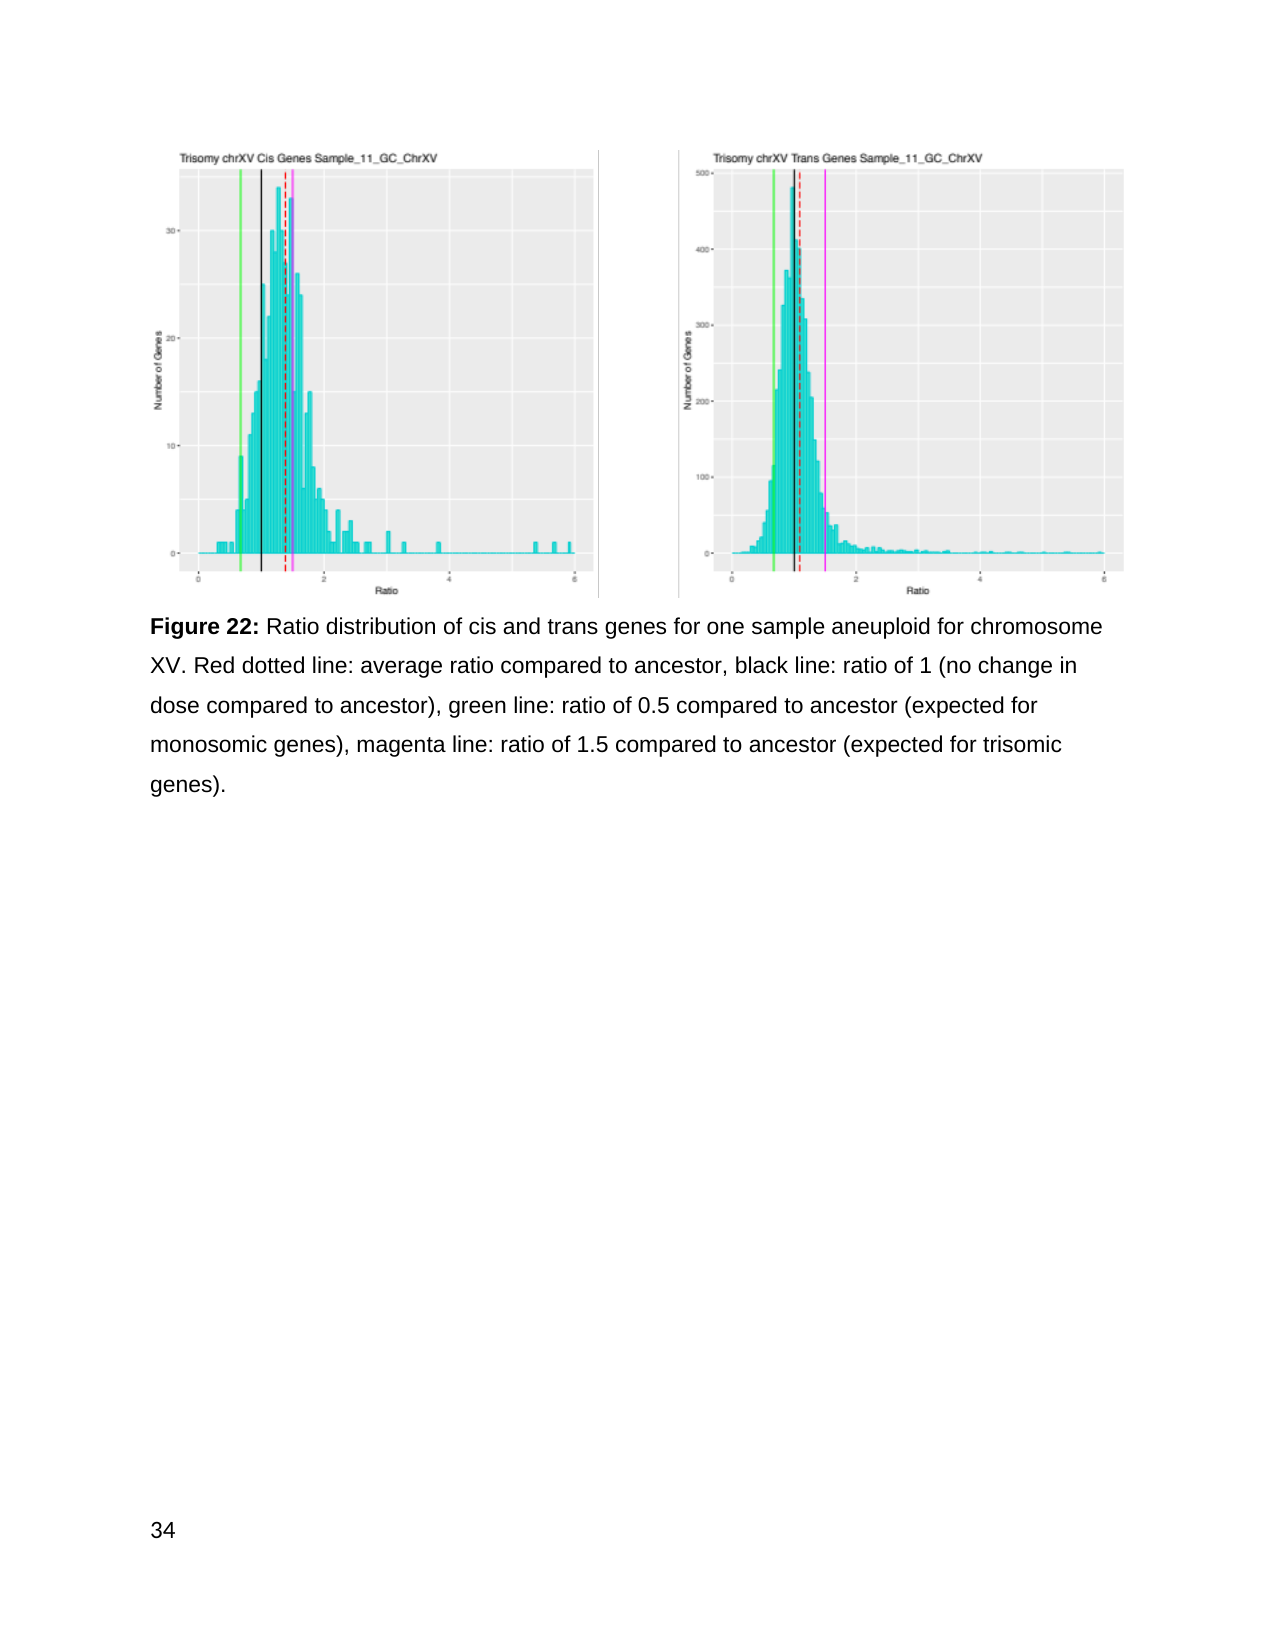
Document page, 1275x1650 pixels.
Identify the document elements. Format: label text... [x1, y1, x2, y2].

text Figure 22: Ratio distribution of cis and trans genes for one sample aneuploid for chromosome XV. Red dotted line: average ratio compared to ancestor, black line: ratio of 1 (no change in dose compared to ancestor), green line: ratio of 0.5 compared to ancestor (expected for monosomic genes), magenta line: ratio of 1.5 compared to ancestor (expected for trisomic genes). [150, 613, 1125, 797]
